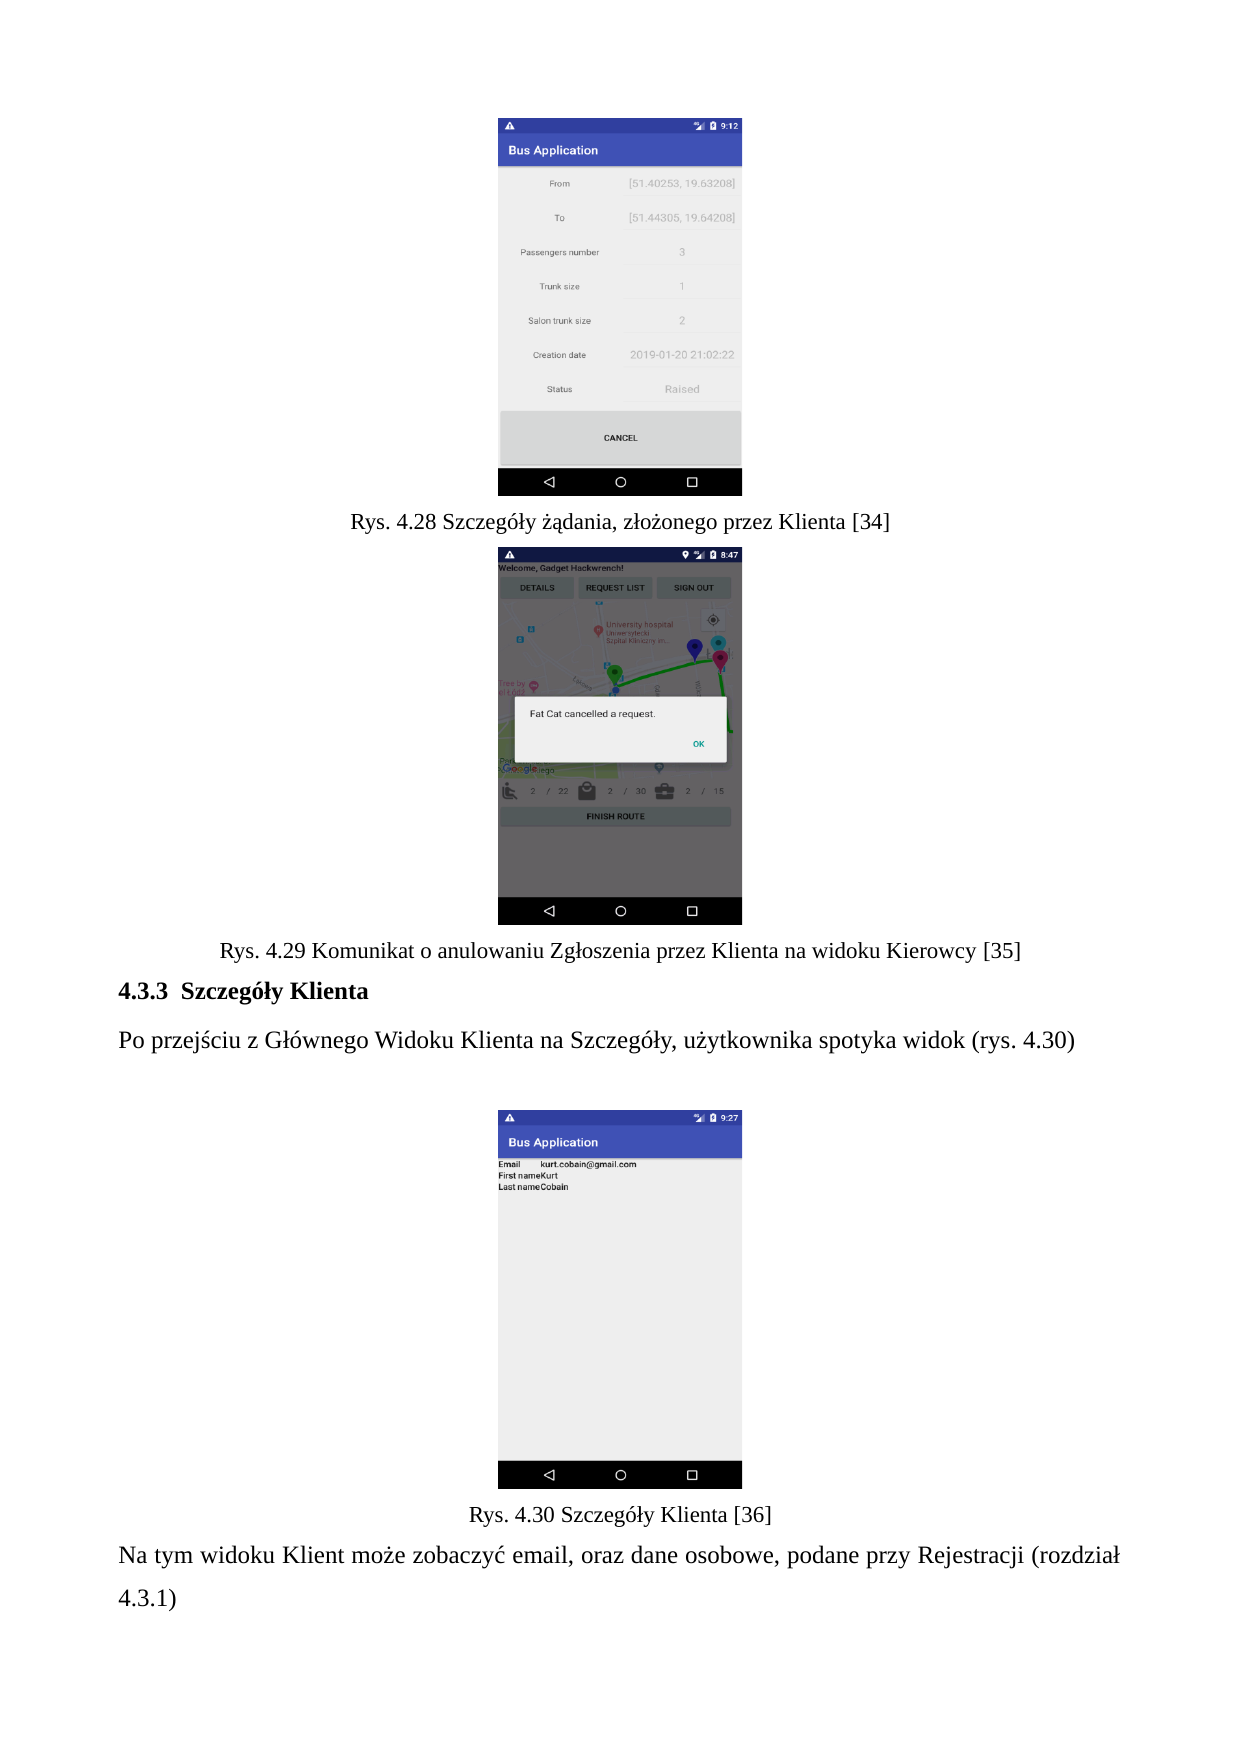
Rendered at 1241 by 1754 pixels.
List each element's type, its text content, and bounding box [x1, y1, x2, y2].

text Rys. 4.28 Szczegóły żądania, złożonego przez Klienta [34] [118, 508, 1122, 535]
text Rys. 4.30 Szczegóły Klienta [36] [118, 1501, 1122, 1527]
text Na tym widoku Klient może zobaczyć email, oraz dane osobowe, podane przy Rejestracji (rozdział 4.3.1) [118, 1540, 1122, 1612]
picture [498, 547, 743, 925]
text 4.3.3 Szczegóły Klienta [118, 976, 1122, 1005]
text Rys. 4.29 Komunikat o anulowaniu Zgłoszenia przez Klienta na widoku Kierowcy [35] [118, 937, 1122, 964]
picture [498, 1110, 743, 1489]
text Po przejściu z Głównego Widoku Klienta na Szczegóły, użytkownika spotyka widok (rys. 4.30) [118, 1026, 1122, 1054]
picture [498, 118, 743, 496]
